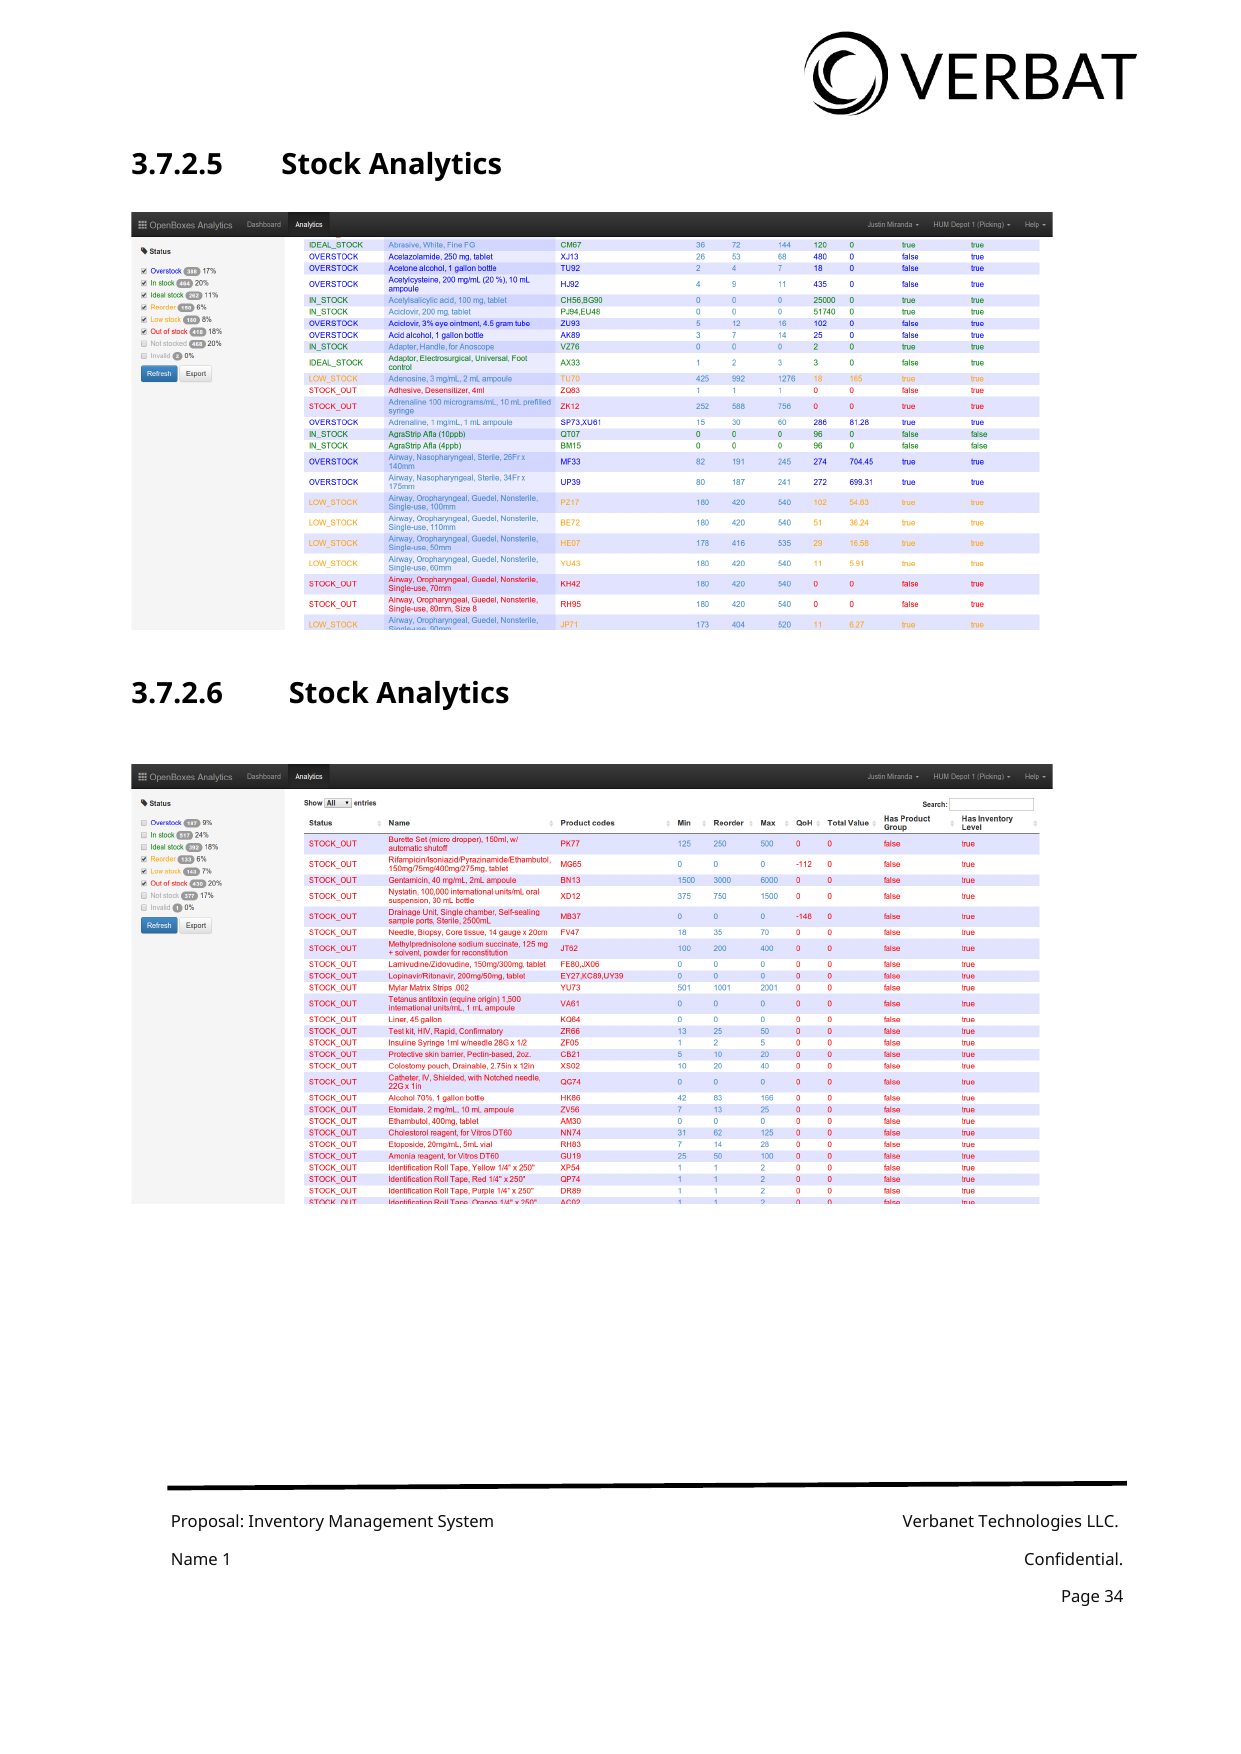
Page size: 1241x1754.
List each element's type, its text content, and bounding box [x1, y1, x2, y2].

picture [800, 27, 1138, 116]
subtitle Stock Analytics [131, 674, 1053, 711]
picture [131, 764, 1053, 1204]
subtitle Stock Analytics [131, 145, 1053, 182]
picture [131, 212, 1053, 630]
